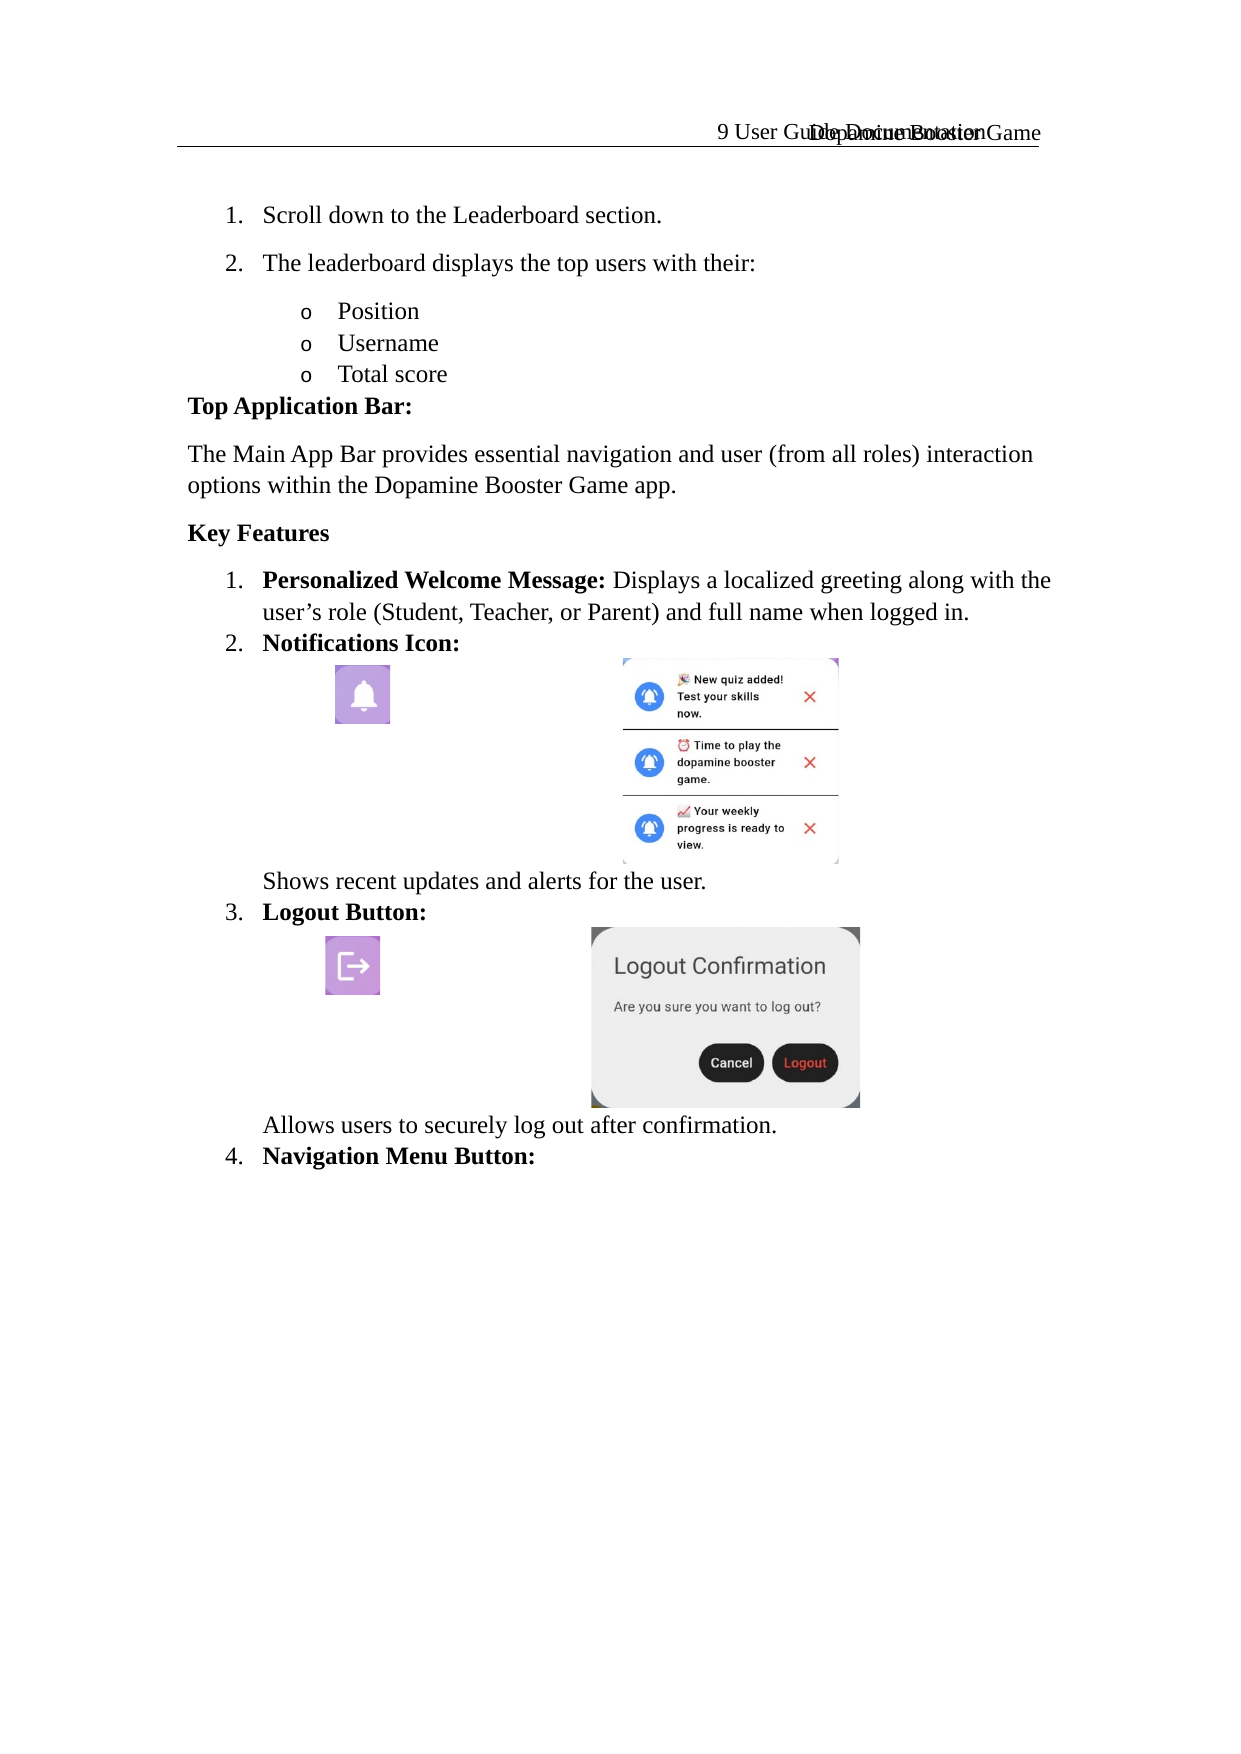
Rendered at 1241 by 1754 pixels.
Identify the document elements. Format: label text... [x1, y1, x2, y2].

list The leaderboard displays the top users with their: [225, 248, 1053, 277]
text Key Features [187, 518, 1053, 547]
picture [591, 927, 861, 1108]
list Personalized Welcome Message: Displays a localized greeting along with the user’s role (Student, Teacher, or Parent) and full name when logged in. [225, 566, 1053, 625]
text The Main App Bar provides essential navigation and user (from all roles) interaction options within the Dopamine Booster Game app. [187, 439, 1053, 499]
list Shows recent updates and alerts for the user. [262, 866, 1053, 894]
list Notifications Icon: [225, 628, 1053, 656]
list Navigation Menu Button: [225, 1141, 1053, 1170]
list Username [300, 328, 1053, 357]
picture [323, 936, 380, 993]
list Total score [300, 359, 1053, 389]
picture [333, 665, 390, 722]
text Top Application Bar: [187, 391, 1053, 420]
list Logout Button: [225, 897, 1053, 926]
list Position [300, 296, 1053, 325]
picture [622, 658, 839, 864]
list Scroll down to the Leaderboard section. [225, 200, 1053, 229]
list Allows users to securely log out after confirmation. [262, 1110, 1053, 1139]
